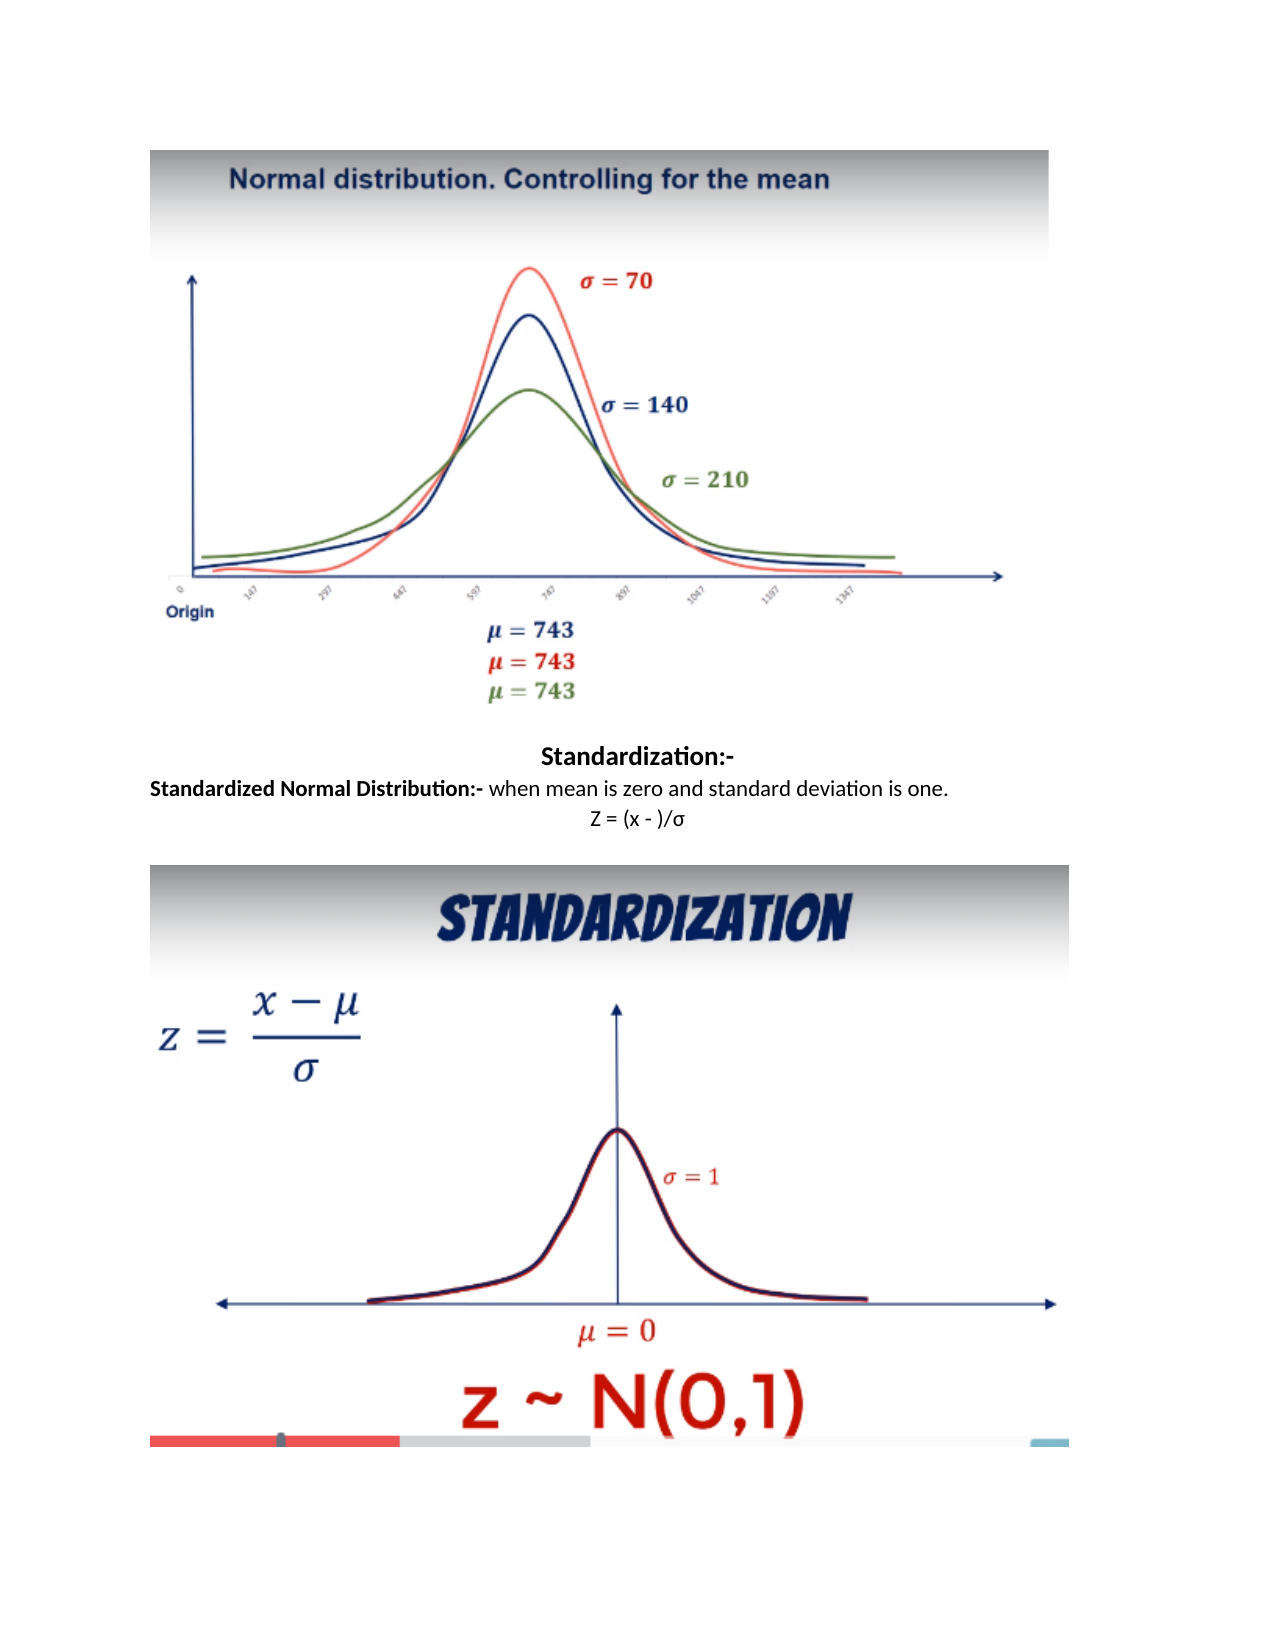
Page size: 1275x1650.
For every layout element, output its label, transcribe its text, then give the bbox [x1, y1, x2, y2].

text Standardization:- [150, 739, 1125, 772]
picture [150, 150, 1049, 707]
text Z = (x - )/σ [150, 804, 1125, 832]
picture [150, 865, 1069, 1447]
text Standardized Normal Distribution:- when mean is zero and standard deviation is one. [150, 774, 1125, 802]
